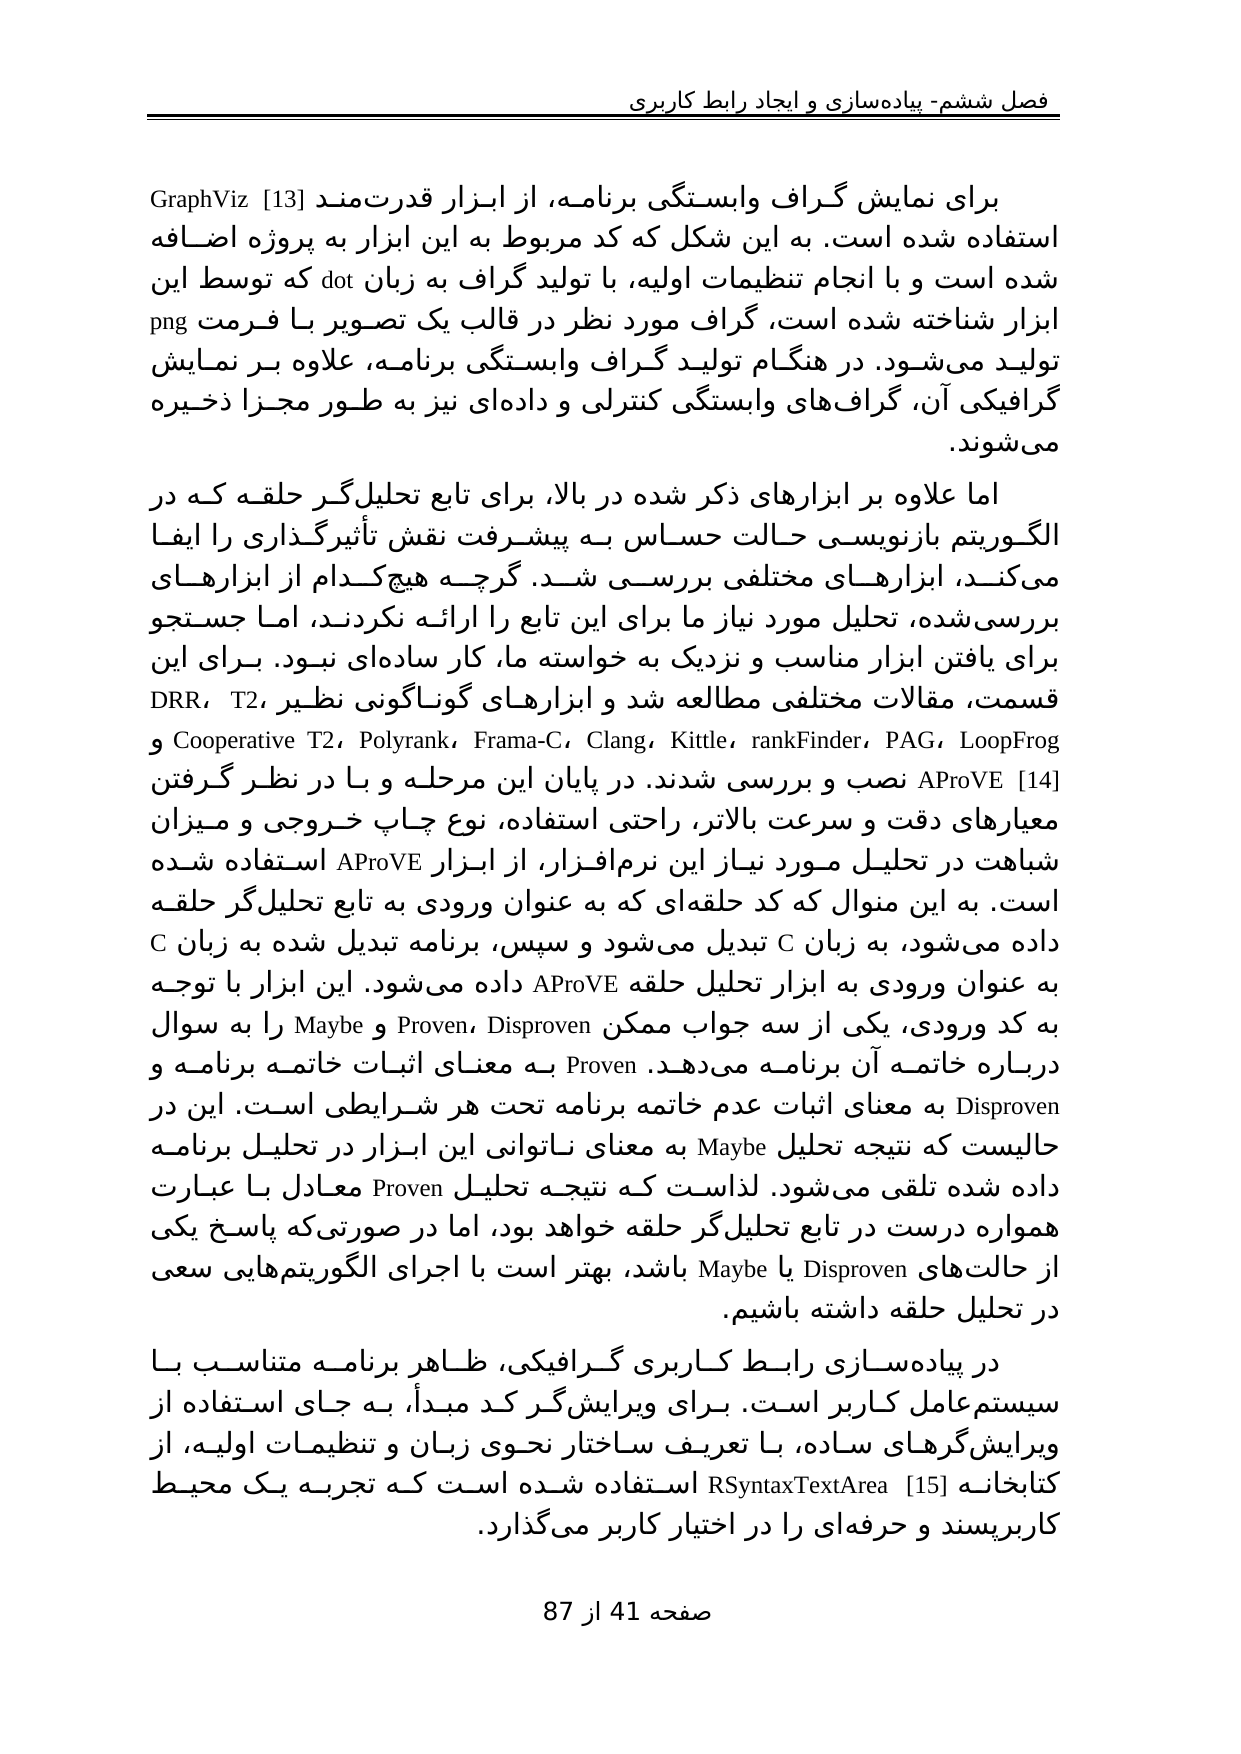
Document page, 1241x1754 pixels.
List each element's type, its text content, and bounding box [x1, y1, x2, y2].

text برای نمایش گراف وابستگی برنامه، از ابزار قدرت‌مند GraphViz [13] استفاده شده است. به این شکل که کد مربوط به این ابزار به پروژه اضافه شده است و با انجام تنظیمات اولیه، با تولید گراف به زبان dot که توسط این ابزار شناخته شده است، گراف مورد نظر در قالب یک تصویر با فرمت png تولید می‌شود. در هنگام تولید گراف وابستگی برنامه، علاوه بر نمایش گرافیکی آن، گراف‌های وابستگی کنترلی و داده‌ای نیز به طور مجزا ذخیره می‌شوند. [150, 180, 1060, 458]
text در پیاده‌سازی رابط کاربری گرافیکی، ظاهر برنامه متناسب با سیستم‌عامل کاربر است. برای ویرایش‌گر کد مبدأ، به جای استفاده از ویرایش‌گرهای ساده، با تعریف ساختار نحوی زبان و تنظیمات اولیه، از کتابخانه RSyntaxTextArea [15] استفاده شده است که تجربه یک محیط کاربرپسند و حرفه‌ای را در اختیار کاربر می‌گذارد. [150, 1344, 1060, 1541]
text اما علاوه بر ابزارهای ذکر شده در بالا، برای تابع تحلیل‌گر حلقه که در الگوریتم بازنویسی حالت حساس به پیشرفت نقش تأثیرگذاری را ایفا می‌کند، ابزارهای مختلفی بررسی شد. گرچه هیچ‌کدام از ابزارهای بررسی‌شده، تحلیل مورد نیاز ما برای این تابع را ارائه نکردند، اما جستجو برای یافتن ابزار مناسب و نزدیک به خواسته ما، کار ساده‌ای نبود. برای این قسمت، مقالات مختلفی مطالعه شد و ابزارهای گوناگونی نظیر DRR، T2، Cooperative T2، Polyrank، Frama-C، Clang، Kittle، rankFinder، PAG، LoopFrog و AProVE [14] نصب و بررسی شدند. در پایان این مرحله و با در نظر گرفتن معیارهای دقت و سرعت بالاتر، راحتی استفاده، نوع چاپ خروجی و میزان شباهت در تحلیل مورد نیاز این نرم‌افزار، از ابزار AProVE استفاده شده است. به این منوال که کد حلقه‌ای که به عنوان ورودی به تابع تحلیل‌گر حلقه داده می‌شود، به زبان C تبدیل می‌شود و سپس، برنامه تبدیل شده به زبان C به عنوان ورودی به ابزار تحلیل حلقه AProVE داده می‌شود. این ابزار با توجه به کد ورودی، یکی از سه جواب ممکن Proven، Disproven و Maybe را به سوال درباره خاتمه آن برنامه می‌دهد. Proven به معنای اثبات خاتمه برنامه و Disproven به معنای اثبات عدم خاتمه برنامه تحت هر شرایطی است. این در حالیست که نتیجه تحلیل Maybe به معنای ناتوانی این ابزار در تحلیل برنامه داده شده تلقی می‌شود. لذاست که نتیجه تحلیل Proven معادل با عبارت همواره درست در تابع تحلیل‌گر حلقه خواهد بود، اما در صورتی‌که پاسخ یکی از حالت‌های Disproven یا Maybe باشد، بهتر است با اجرای الگوریتم‌هایی سعی در تحلیل حلقه داشته باشیم. [150, 478, 1060, 1325]
